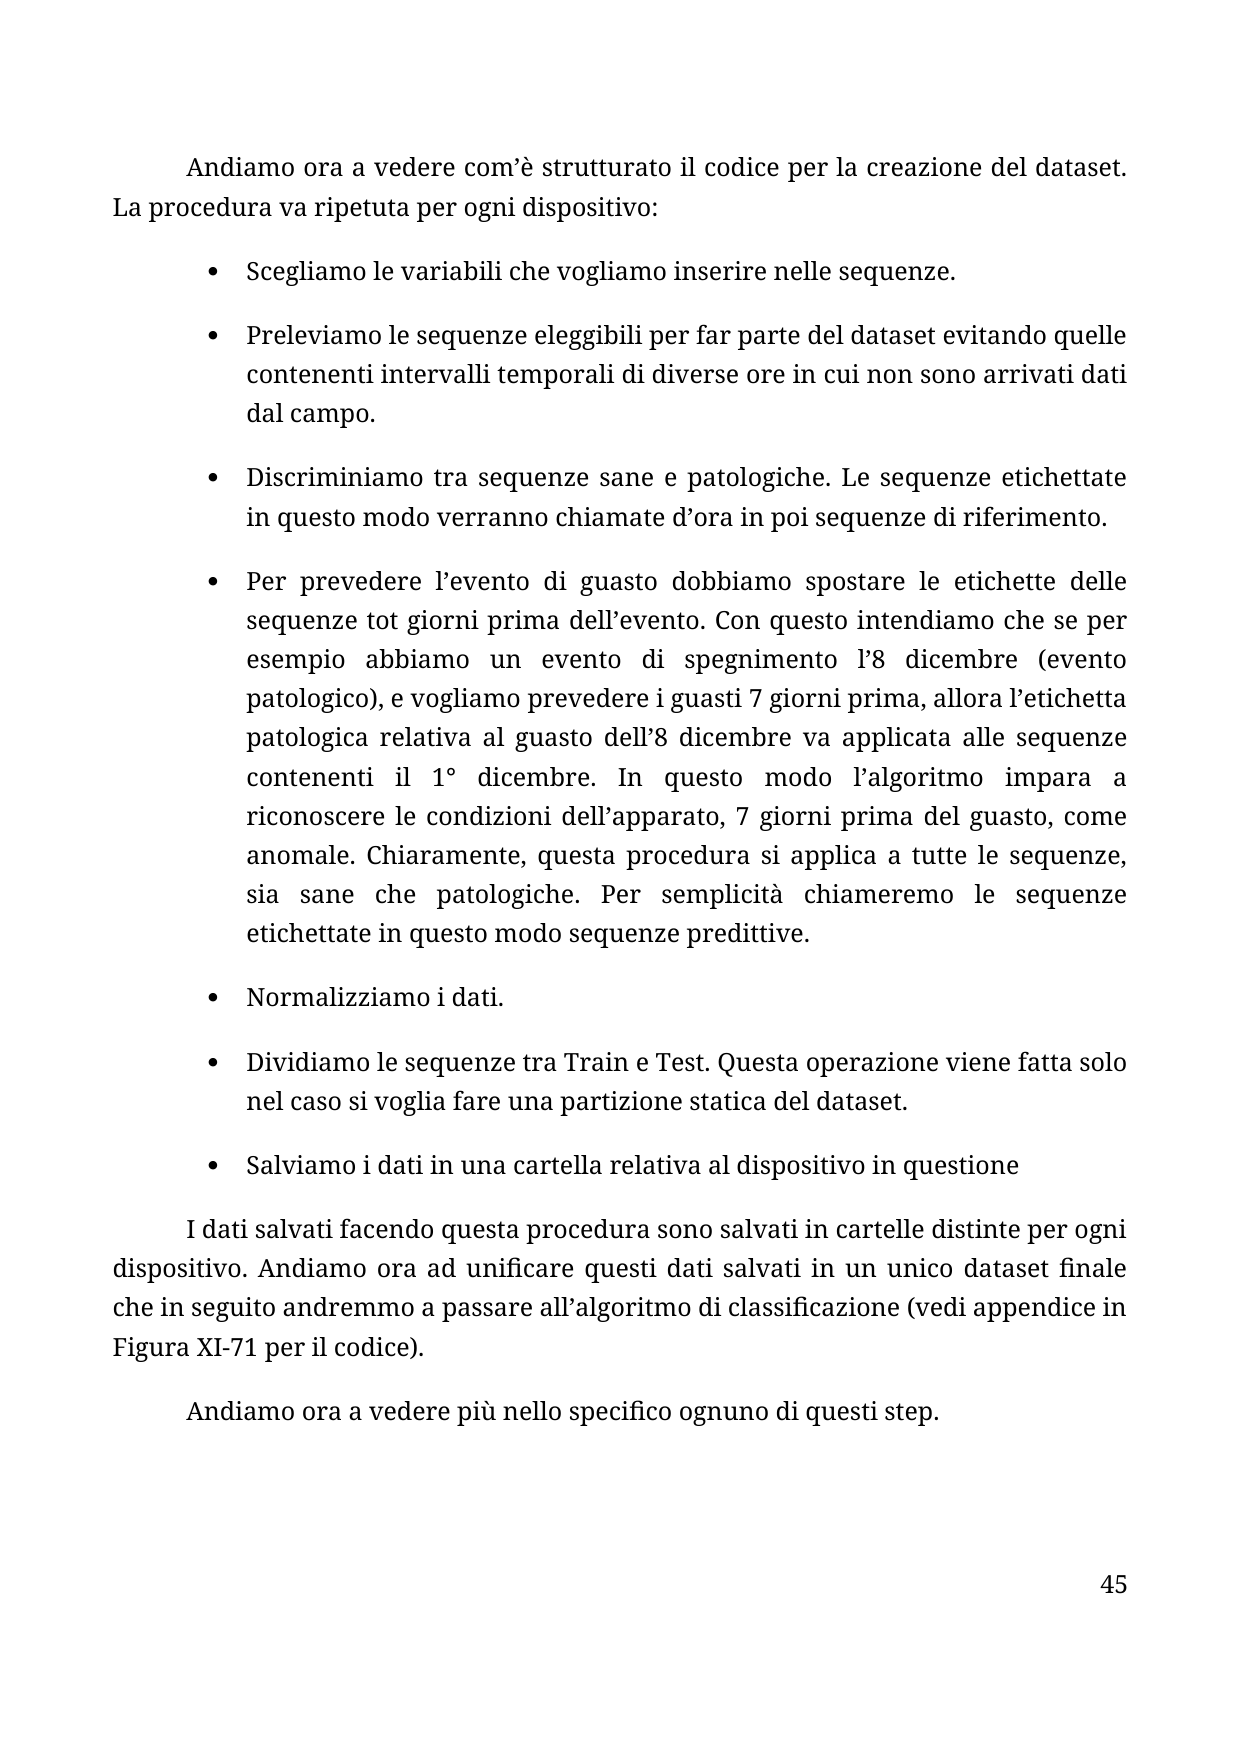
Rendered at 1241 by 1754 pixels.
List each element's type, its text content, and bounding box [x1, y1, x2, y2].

list Dividiamo le sequenze tra Train e Test. Questa operazione viene fatta solo nel caso si voglia fare una partizione statica del dataset. [209, 1044, 1128, 1117]
list Salviamo i dati in una cartella relativa al dispositivo in questione [209, 1147, 1128, 1182]
list Per prevedere l’evento di guasto dobbiamo spostare le etichette delle sequenze tot giorni prima dell’evento. Con questo intendiamo che se per esempio abbiamo un evento di spegnimento l’8 dicembre (evento patologico), e vogliamo prevedere i guasti 7 giorni prima, allora l’etichetta patologica relativa al guasto dell’8 dicembre va applicata alle sequenze contenenti il 1° dicembre. In questo modo l’algoritmo impara a riconoscere le condizioni dell’apparato, 7 giorni prima del guasto, come anomale. Chiaramente, questa procedura si applica a tutte le sequenze, sia sane che patologiche. Per semplicità chiameremo le sequenze etichettate in questo modo sequenze predittive. [209, 563, 1128, 950]
list Normalizziamo i dati. [209, 980, 1128, 1014]
list Scegliamo le variabili che vogliamo inserire nelle sequenze. [209, 253, 1128, 287]
text Andiamo ora a vedere com’è strutturato il codice per la creazione del dataset. La procedura va ripetuta per ogni dispositivo: [112, 150, 1128, 223]
list Discriminiamo tra sequenze sane e patologiche. Le sequenze etichettate in questo modo verranno chiamate d’ora in poi sequenze di riferimento. [209, 460, 1128, 533]
list Preleviamo le sequenze eleggibili per far parte del dataset evitando quelle contenenti intervalli temporali di diverse ore in cui non sono arrivati dati dal campo. [209, 317, 1128, 430]
text Andiamo ora a vedere più nello specifico ognuno di questi step. [112, 1393, 1128, 1427]
